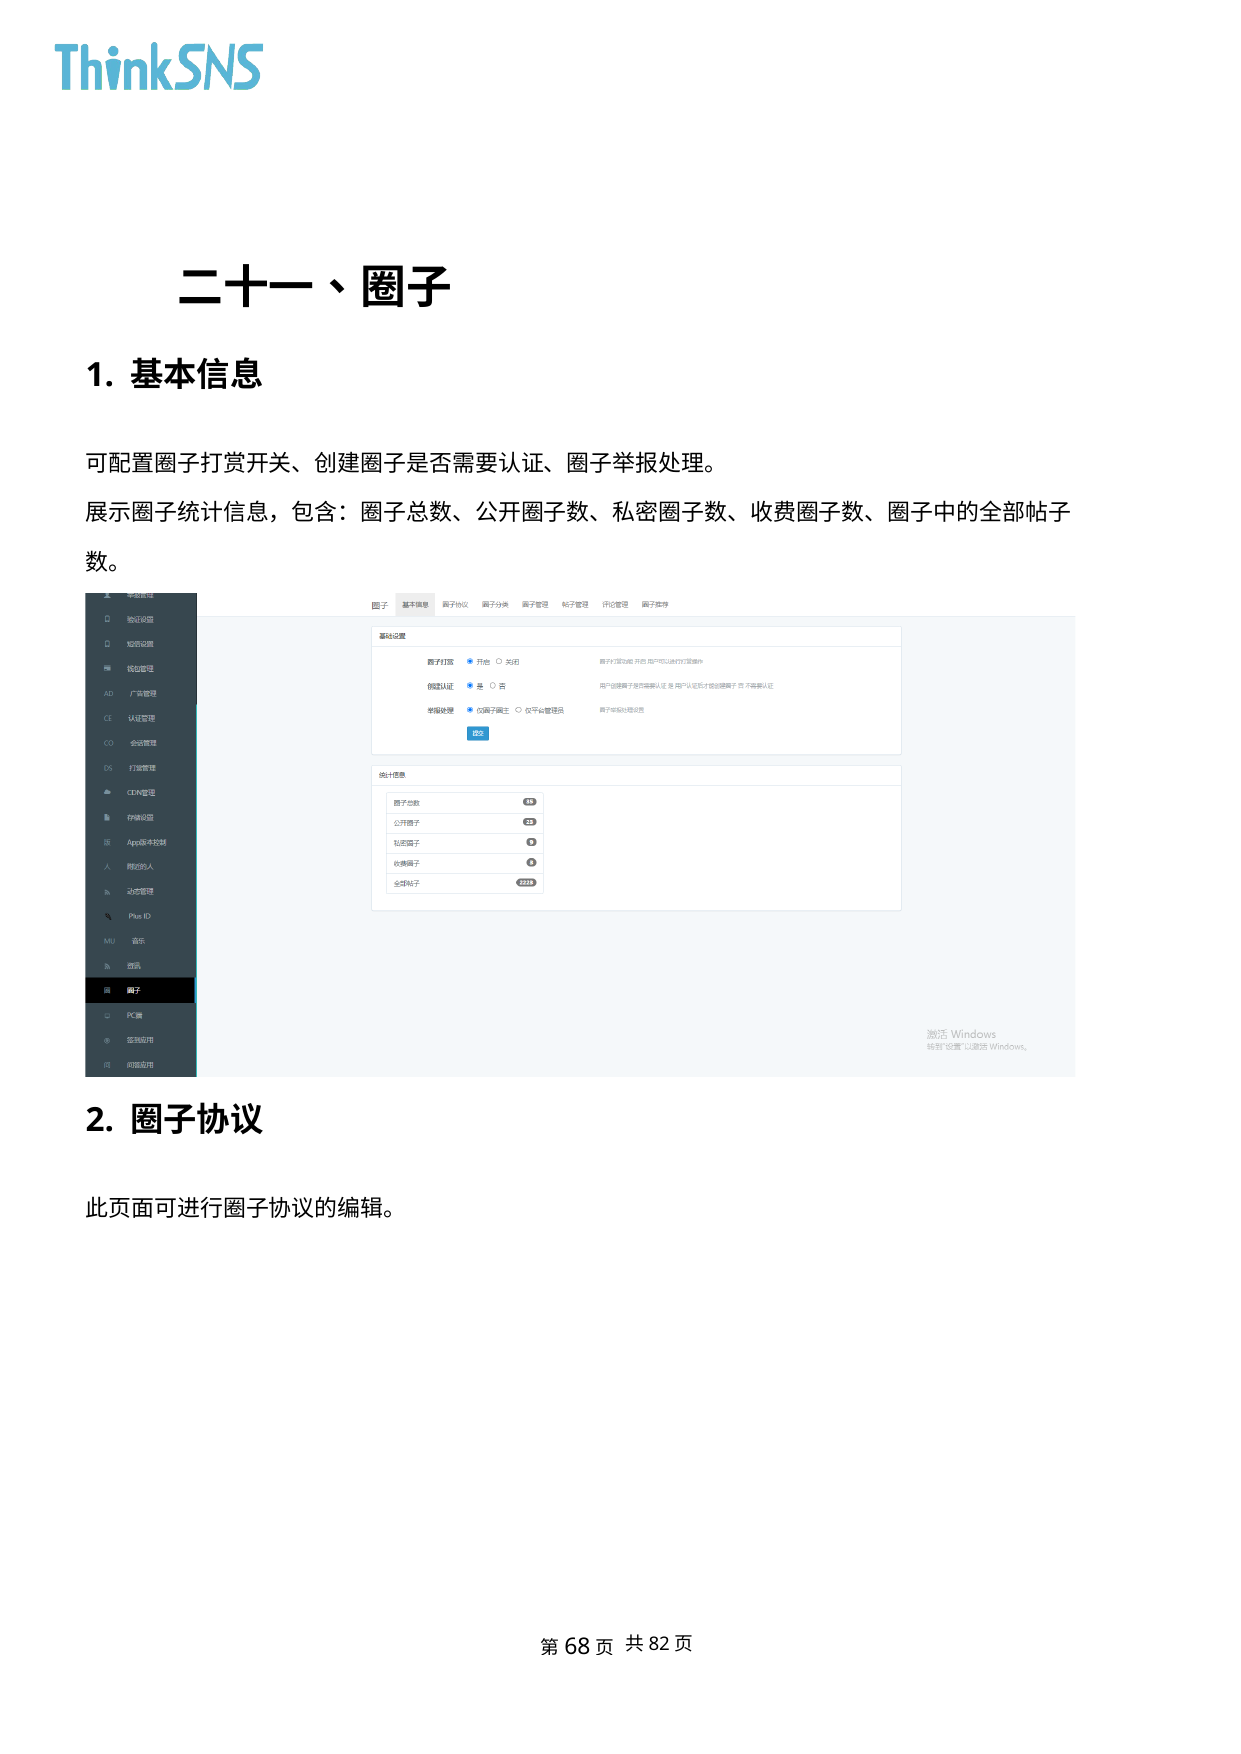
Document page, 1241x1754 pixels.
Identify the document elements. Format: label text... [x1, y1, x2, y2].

picture [54, 42, 264, 90]
subtitle 基本信息 [85, 348, 1076, 396]
subtitle 圈子协议 [85, 1093, 1076, 1141]
picture [85, 593, 1076, 1077]
text 可配置圈子打赏开关、创建圈子是否需要认证、圈子举报处理。 [85, 444, 1076, 478]
text 此页面可进行圈子协议的编辑。 [85, 1189, 1076, 1223]
text 展示圈子统计信息，包含：圈子总数、公开圈子数、私密圈子数、收费圈子数、圈子中的全部帖子数。 [85, 494, 1076, 577]
subtitle 圈子 [133, 254, 1076, 316]
